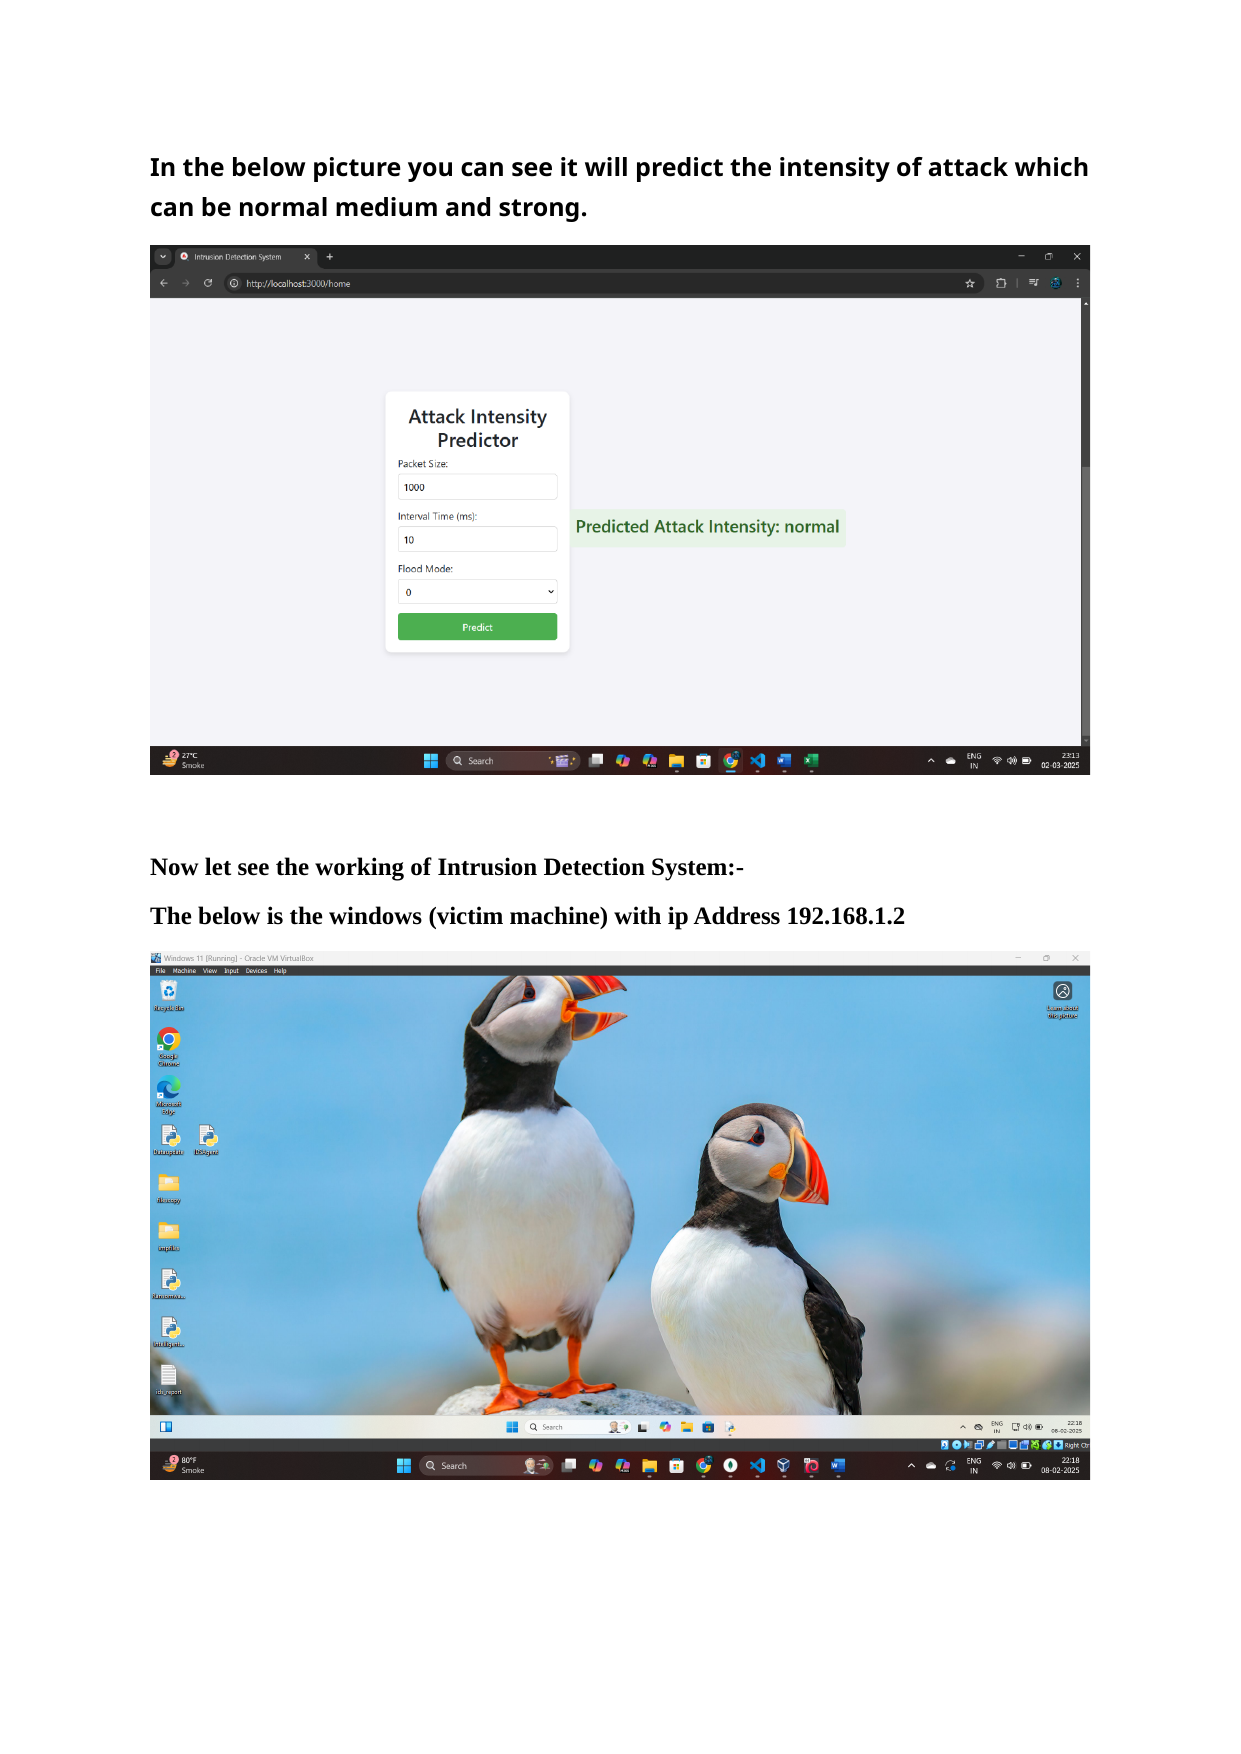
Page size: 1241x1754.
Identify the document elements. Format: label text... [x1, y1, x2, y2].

picture [150, 245, 1091, 775]
text Now let see the working of Intrusion Detection System:- [150, 852, 1090, 881]
text The below is the windows (victim machine) with ip Address 192.168.1.2 [150, 901, 1090, 930]
picture [150, 951, 1091, 1480]
text In the below picture you can see it will predict the intensity of attack which can be normal medium and strong. [150, 150, 1090, 223]
